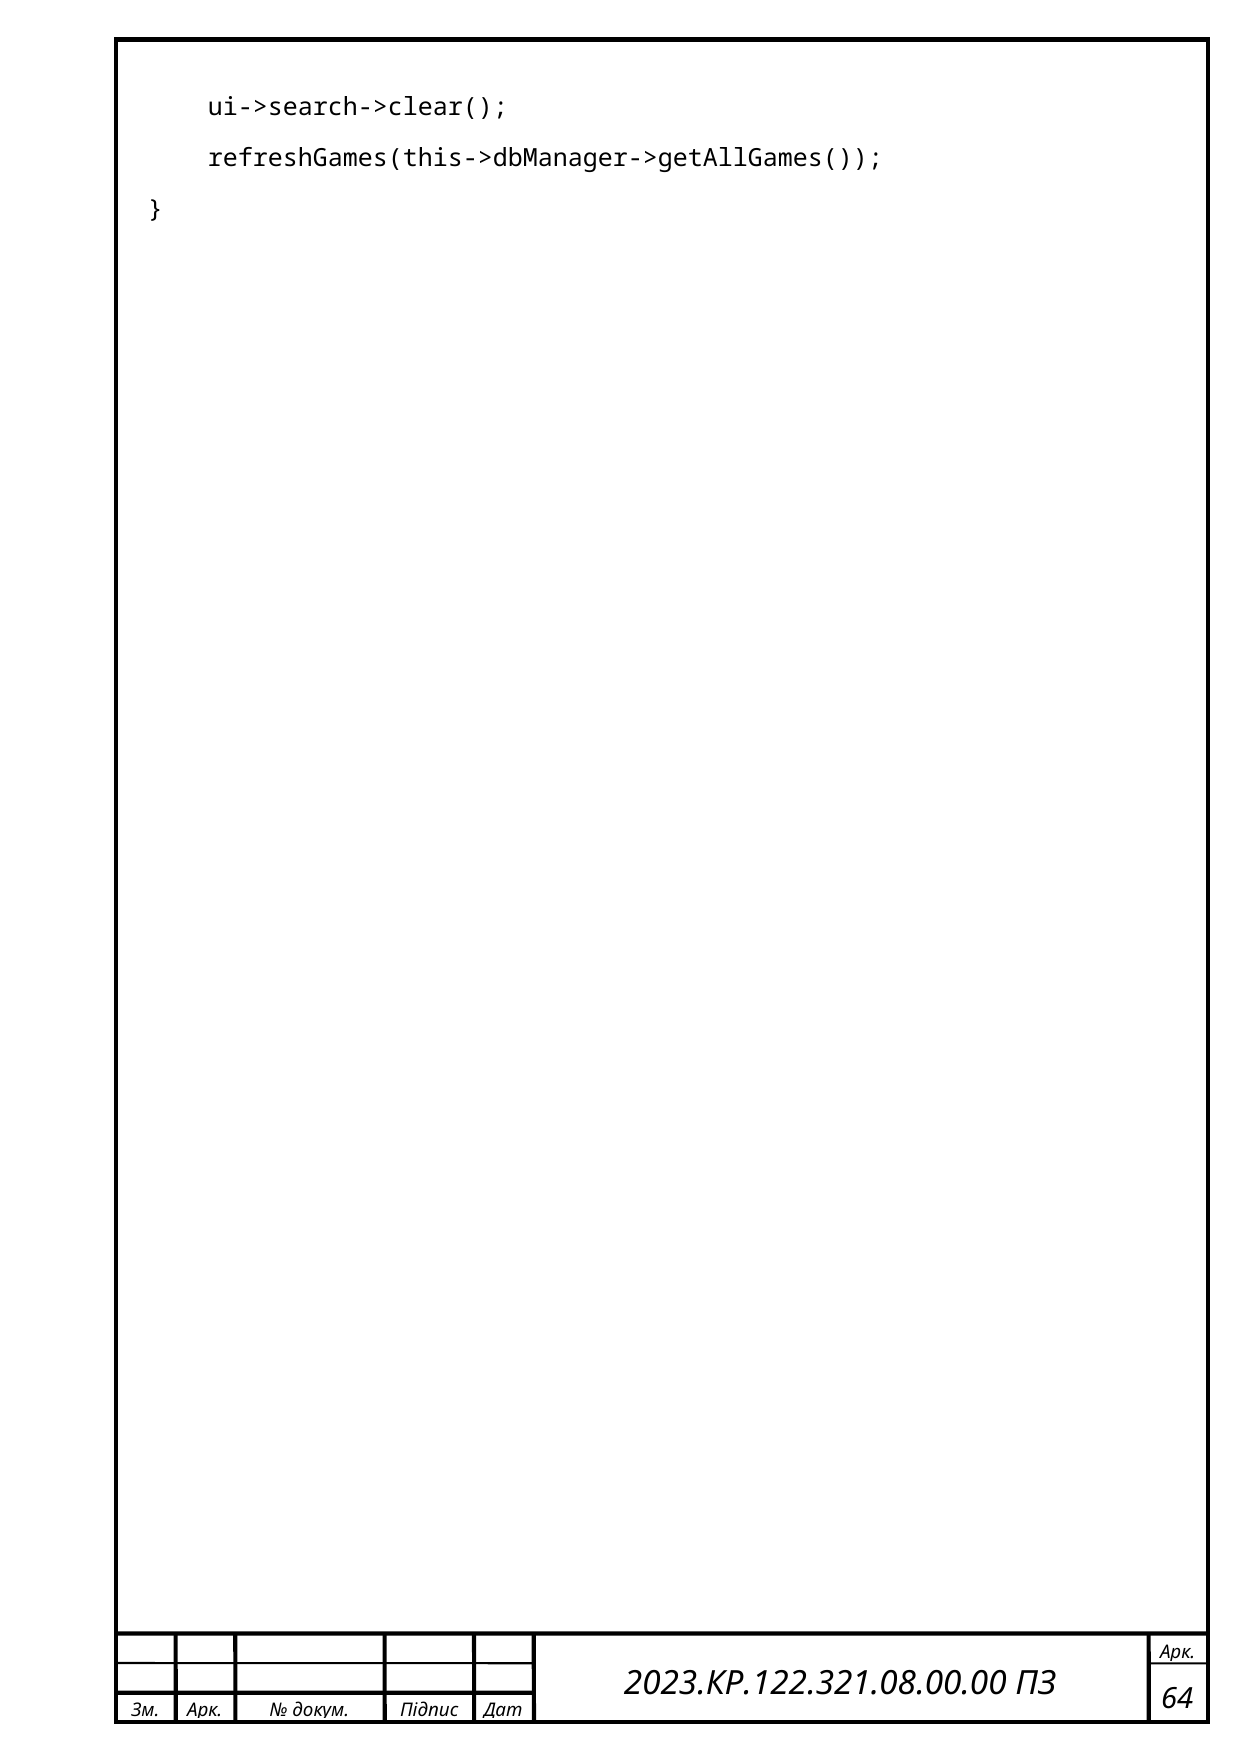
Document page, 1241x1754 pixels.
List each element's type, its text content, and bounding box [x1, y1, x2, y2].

text ui->search->clear(); [148, 89, 1181, 123]
text } [148, 191, 1181, 225]
text refreshGames(this->dbManager->getAllGames()); [148, 140, 1181, 174]
